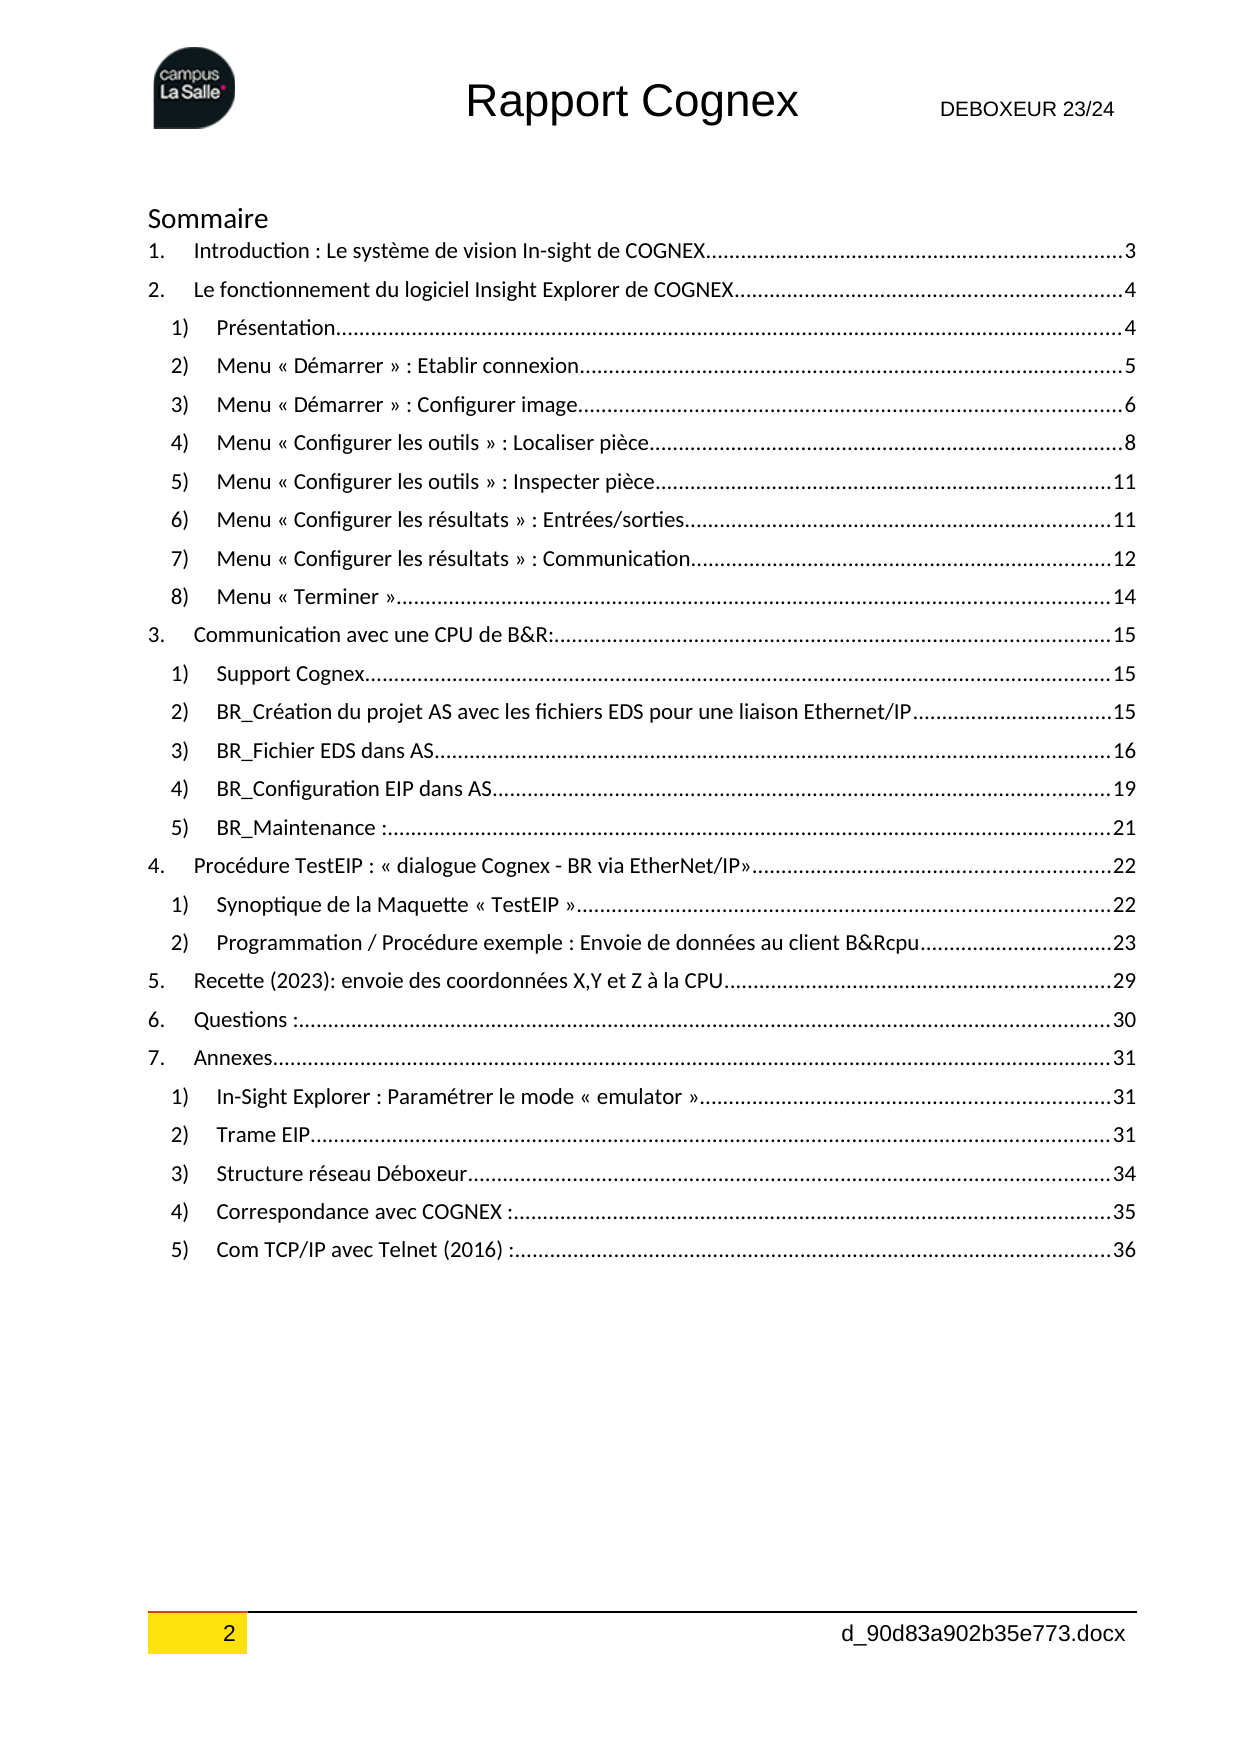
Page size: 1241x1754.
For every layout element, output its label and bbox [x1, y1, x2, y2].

picture [153, 47, 235, 129]
